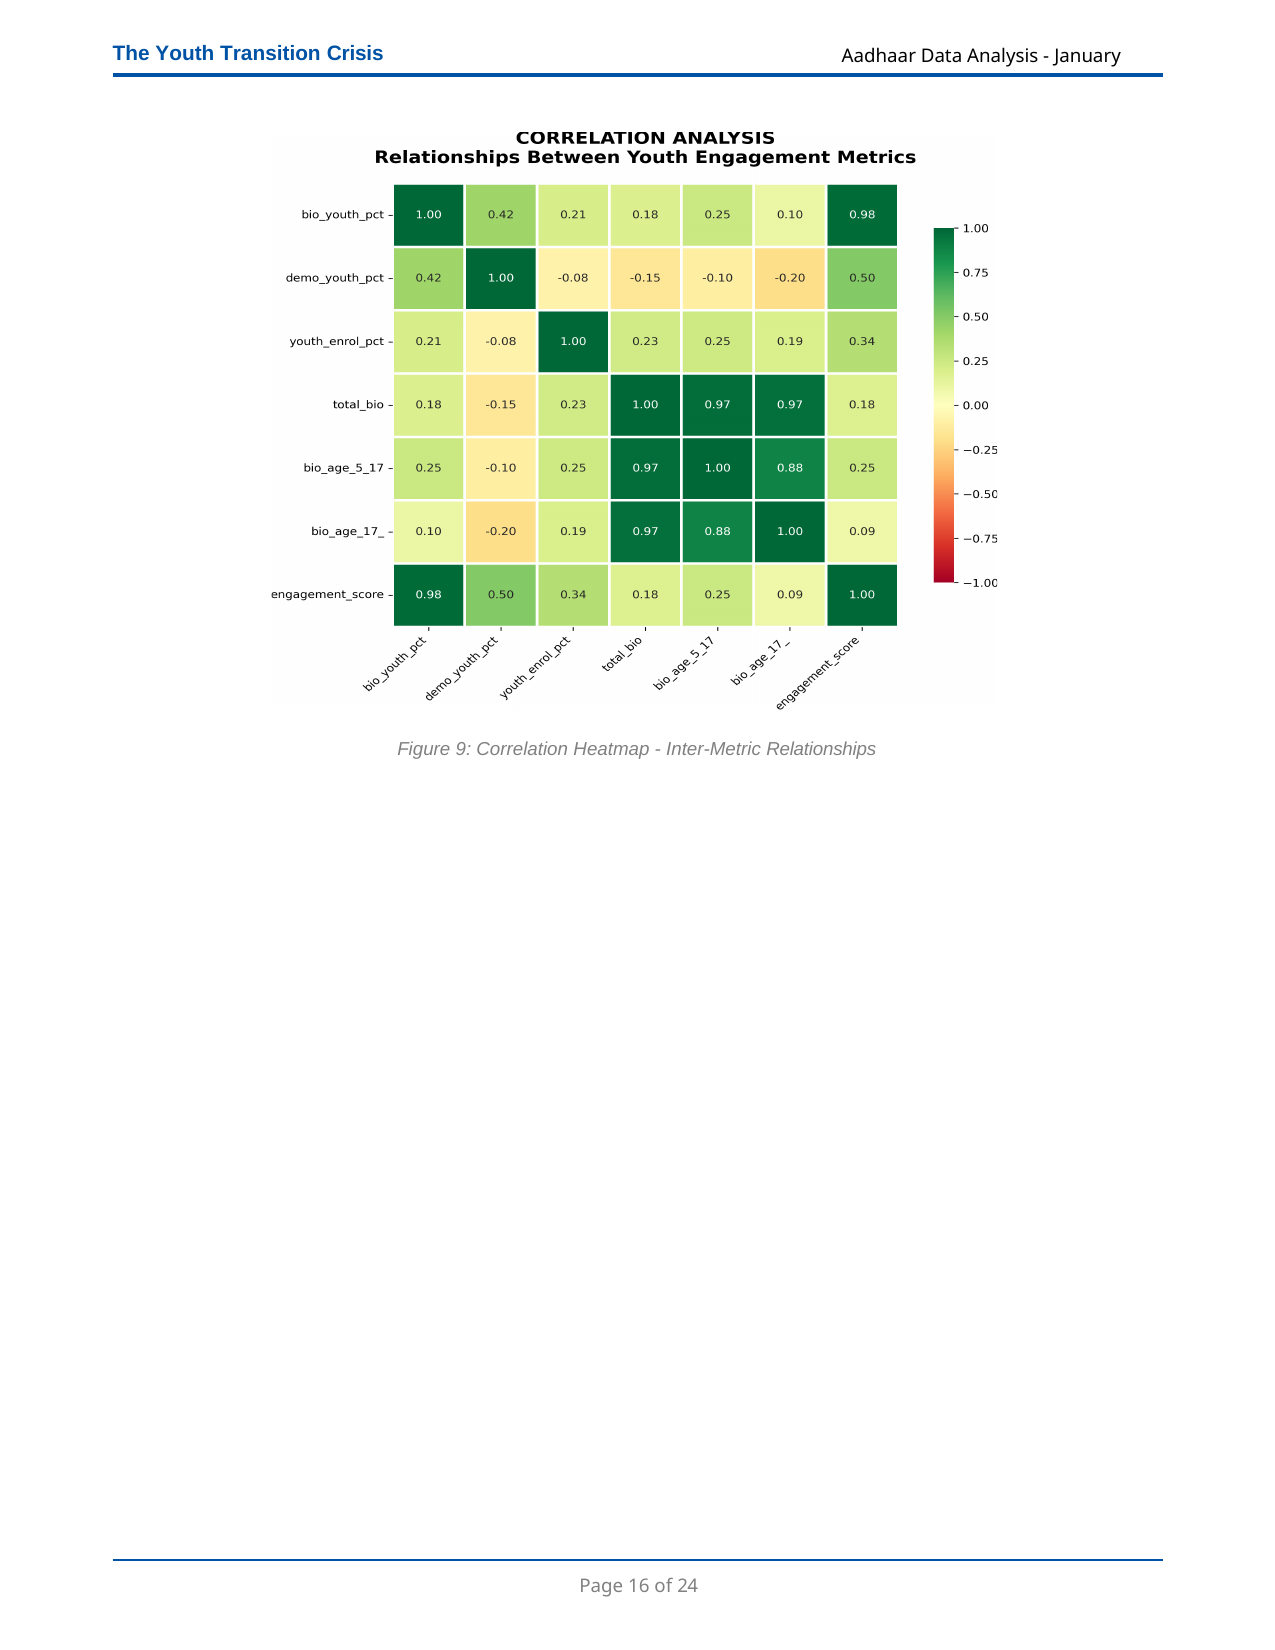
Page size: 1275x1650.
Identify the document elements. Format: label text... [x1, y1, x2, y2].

picture [271, 132, 998, 710]
text Figure 9: Correlation Heatmap - Inter-Metric Relationships [75, 737, 1200, 759]
